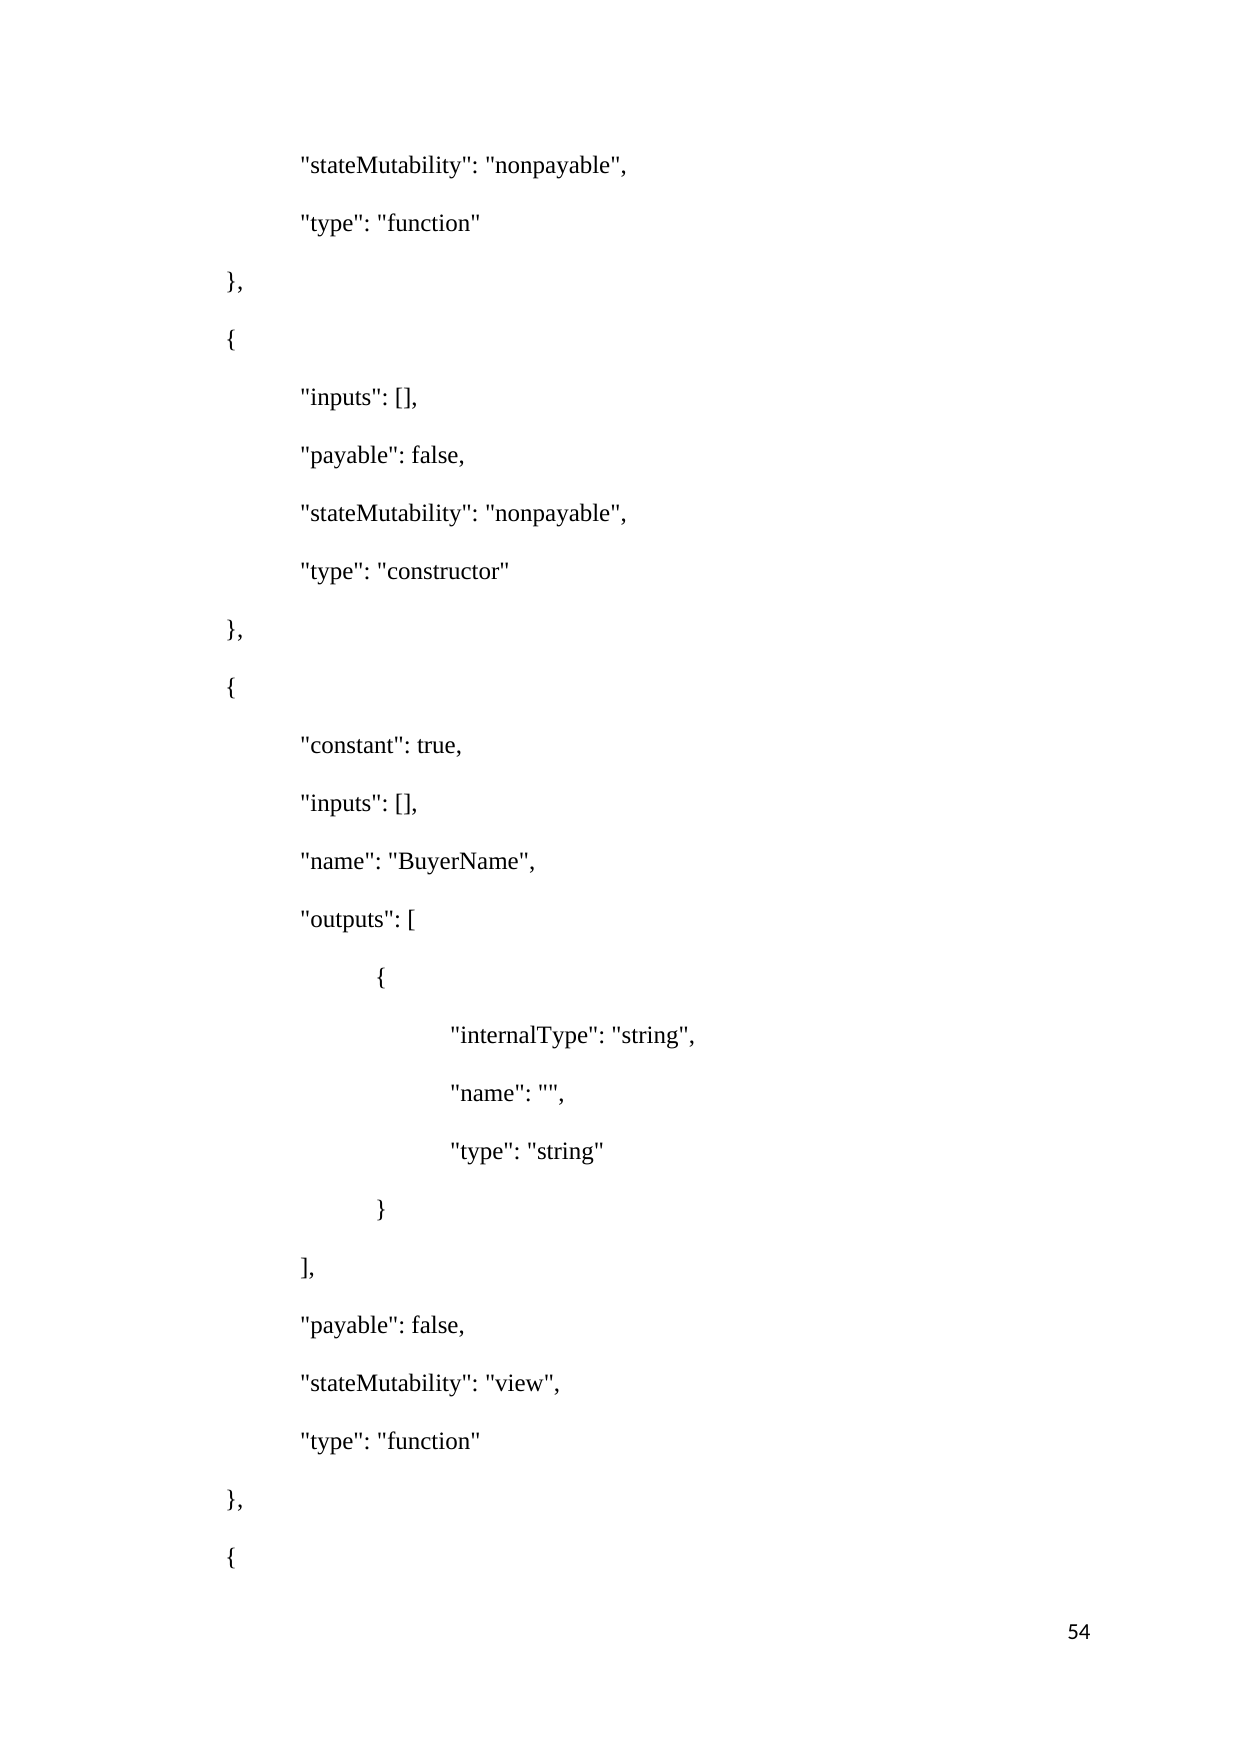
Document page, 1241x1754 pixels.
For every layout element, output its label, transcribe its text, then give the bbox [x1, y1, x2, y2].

text "inputs": [], [150, 788, 998, 817]
text "inputs": [], [150, 382, 998, 411]
text { [150, 672, 998, 701]
text "stateMutability": "nonpayable", [150, 150, 998, 179]
text "type": "function" [150, 1426, 998, 1455]
text "type": "function" [150, 208, 998, 237]
text "type": "constructor" [150, 556, 998, 585]
text "name": "BuyerName", [150, 846, 998, 875]
text { [150, 1542, 998, 1571]
text "constant": true, [150, 730, 998, 759]
text "internalType": "string", [150, 1020, 998, 1049]
text }, [150, 1484, 998, 1513]
text }, [150, 614, 998, 643]
text "payable": false, [150, 1310, 998, 1339]
text "payable": false, [150, 440, 998, 469]
text "outputs": [ [150, 904, 998, 933]
text "name": "", [150, 1078, 998, 1107]
text { [150, 962, 998, 991]
text }, [150, 266, 998, 295]
text { [150, 324, 998, 353]
text "stateMutability": "nonpayable", [150, 498, 998, 527]
text } [150, 1194, 998, 1223]
text "stateMutability": "view", [150, 1368, 998, 1397]
text "type": "string" [150, 1136, 998, 1165]
text ], [150, 1252, 998, 1281]
